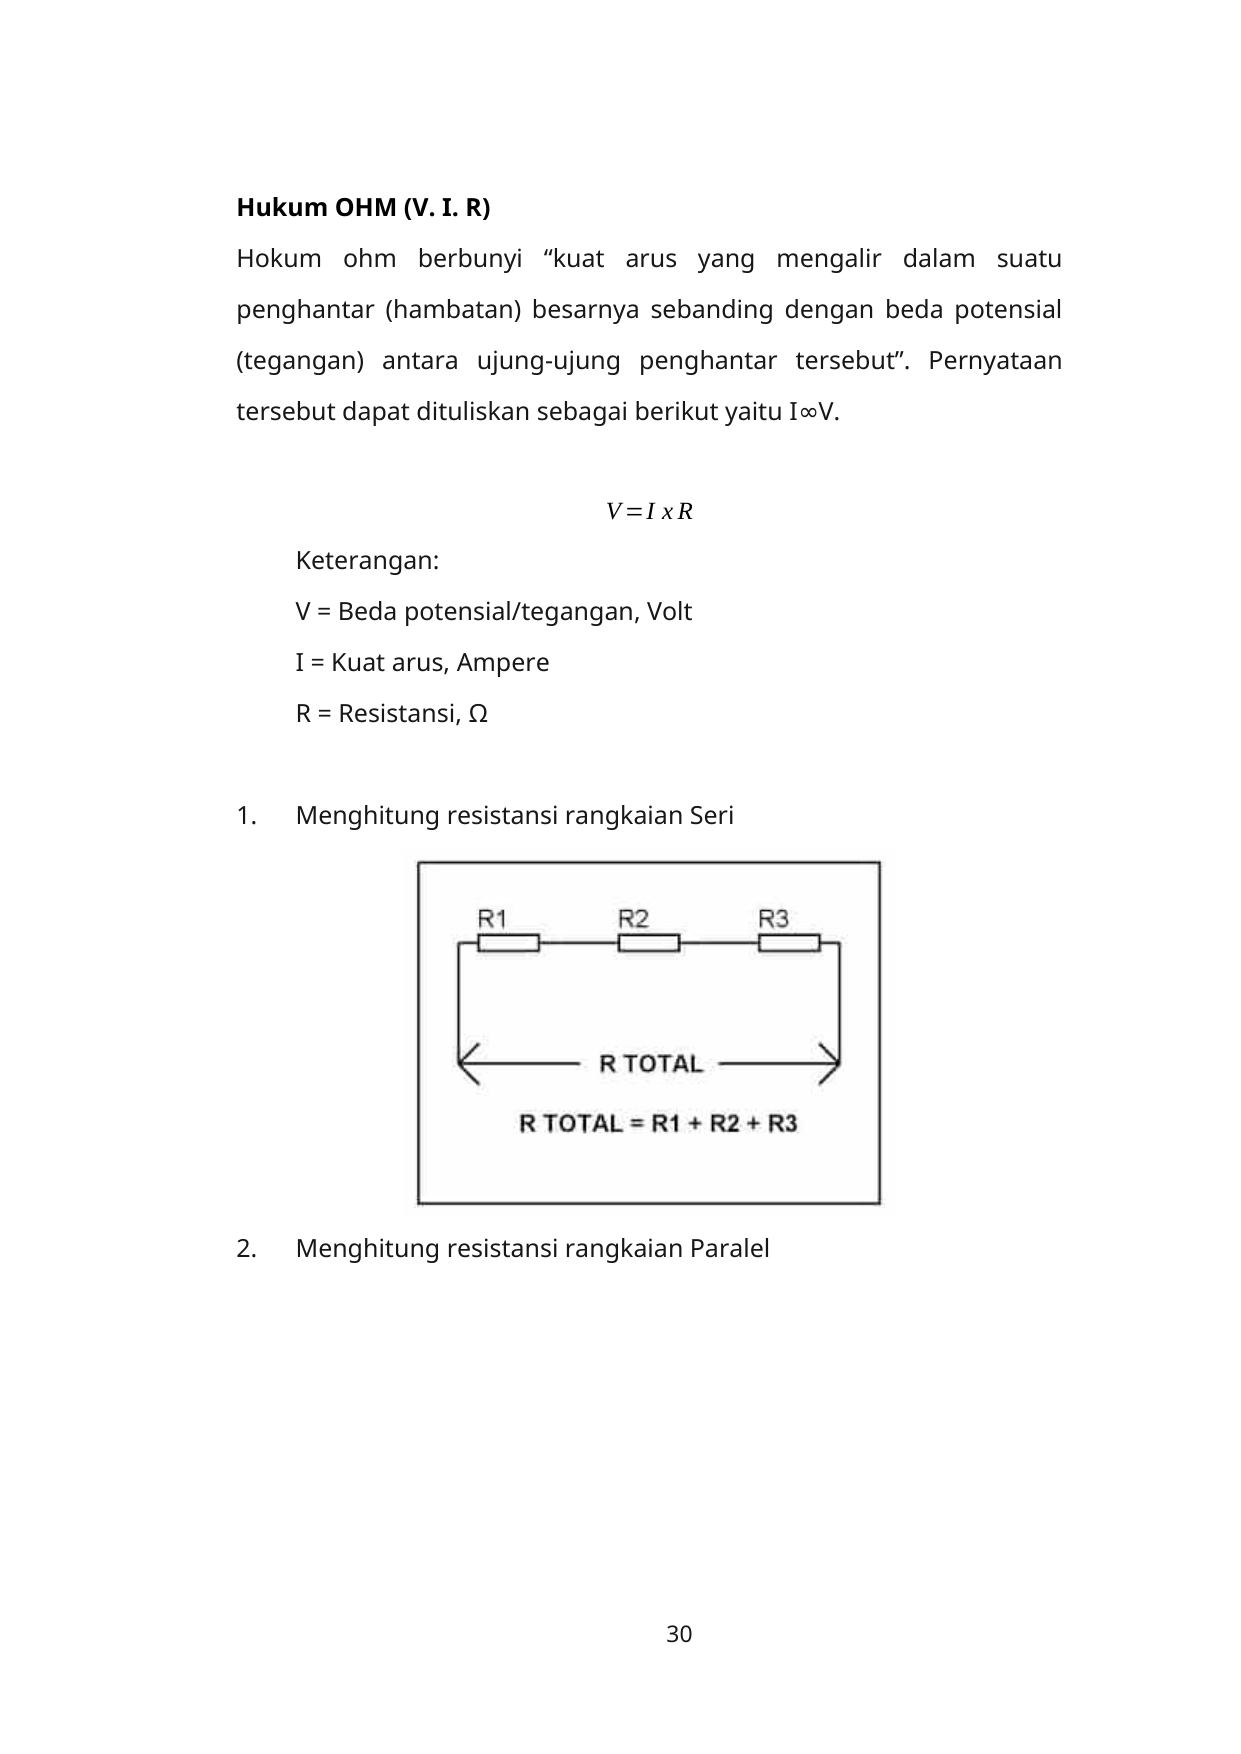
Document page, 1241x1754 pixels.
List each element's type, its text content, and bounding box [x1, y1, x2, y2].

list Hokum ohm berbunyi “kuat arus yang mengalir dalam suatu penghantar (hambatan) besarnya sebanding dengan beda potensial (tegangan) antara ujung-ujung penghantar tersebut”. Pernyataan tersebut dapat dituliskan sebagai berikut yaitu I∞V. [236, 241, 1063, 428]
text V = Beda potensial/tegangan, Volt [295, 594, 1063, 628]
list Keterangan: [295, 543, 1063, 577]
subtitle Hukum OHM (V. I. R) [236, 190, 1063, 224]
text I = Kuat arus, Ampere [295, 645, 1063, 679]
picture [402, 849, 898, 1216]
list Menghitung resistansi rangkaian Paralel [236, 1231, 1063, 1265]
list Menghitung resistansi rangkaian Seri [236, 798, 1063, 832]
text R = Resistansi, Ω [295, 696, 1063, 730]
